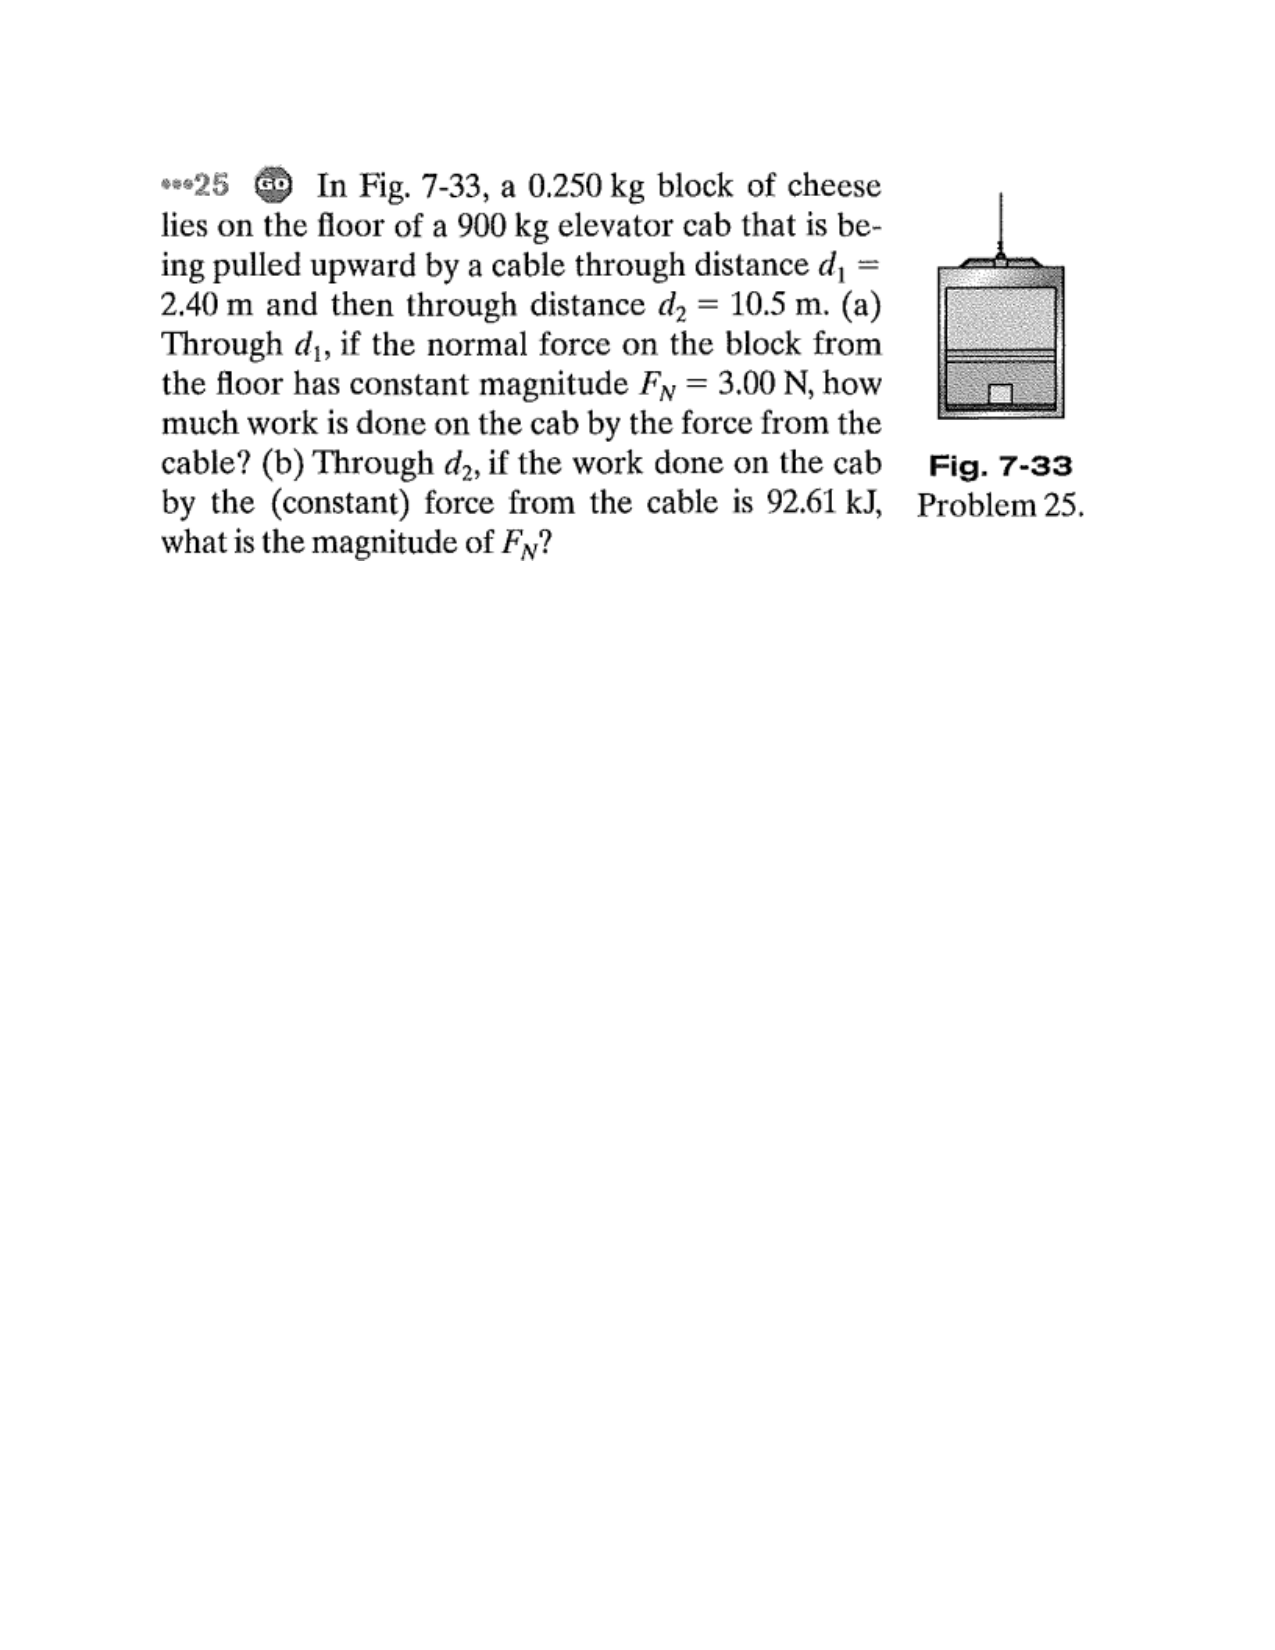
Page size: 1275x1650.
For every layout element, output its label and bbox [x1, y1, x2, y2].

picture [135, 150, 1107, 561]
